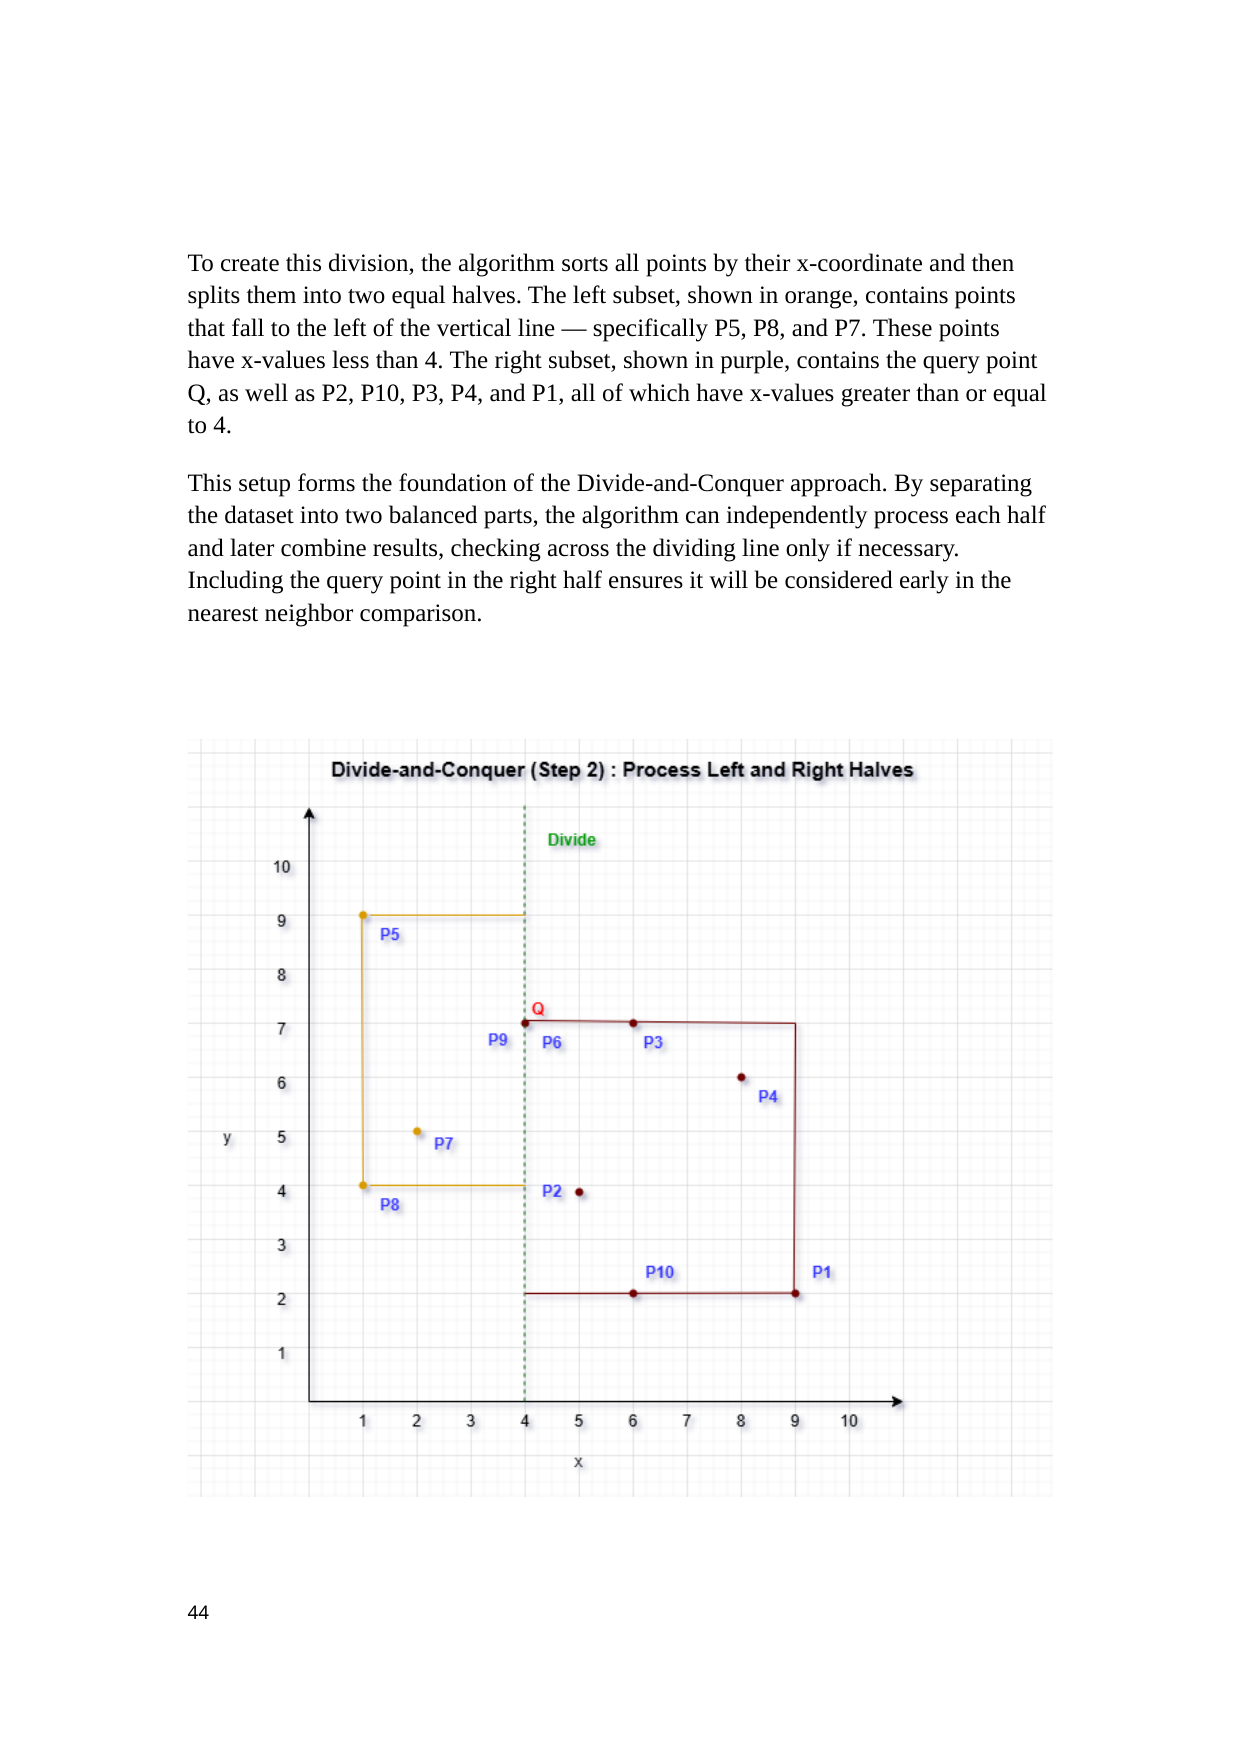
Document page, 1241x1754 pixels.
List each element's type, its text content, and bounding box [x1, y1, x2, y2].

text This setup forms the foundation of the Divide-and-Conquer approach. By separating the dataset into two balanced parts, the algorithm can independently process each half and later combine results, checking across the dividing line only if necessary. Including the query point in the right half ensures it will be considered early in the nearest neighbor comparison. [187, 466, 1053, 628]
picture [187, 739, 1053, 1497]
text To create this division, the algorithm sorts all points by their x-coordinate and then splits them into two equal halves. The left subset, shown in orange, contains points that fall to the left of the vertical line — specifically P5, P8, and P7. These points have x-values less than 4. The right subset, shown in purple, contains the query point Q, as well as P2, P10, P3, P4, and P1, all of which have x-values greater than or equal to 4. [187, 246, 1053, 441]
